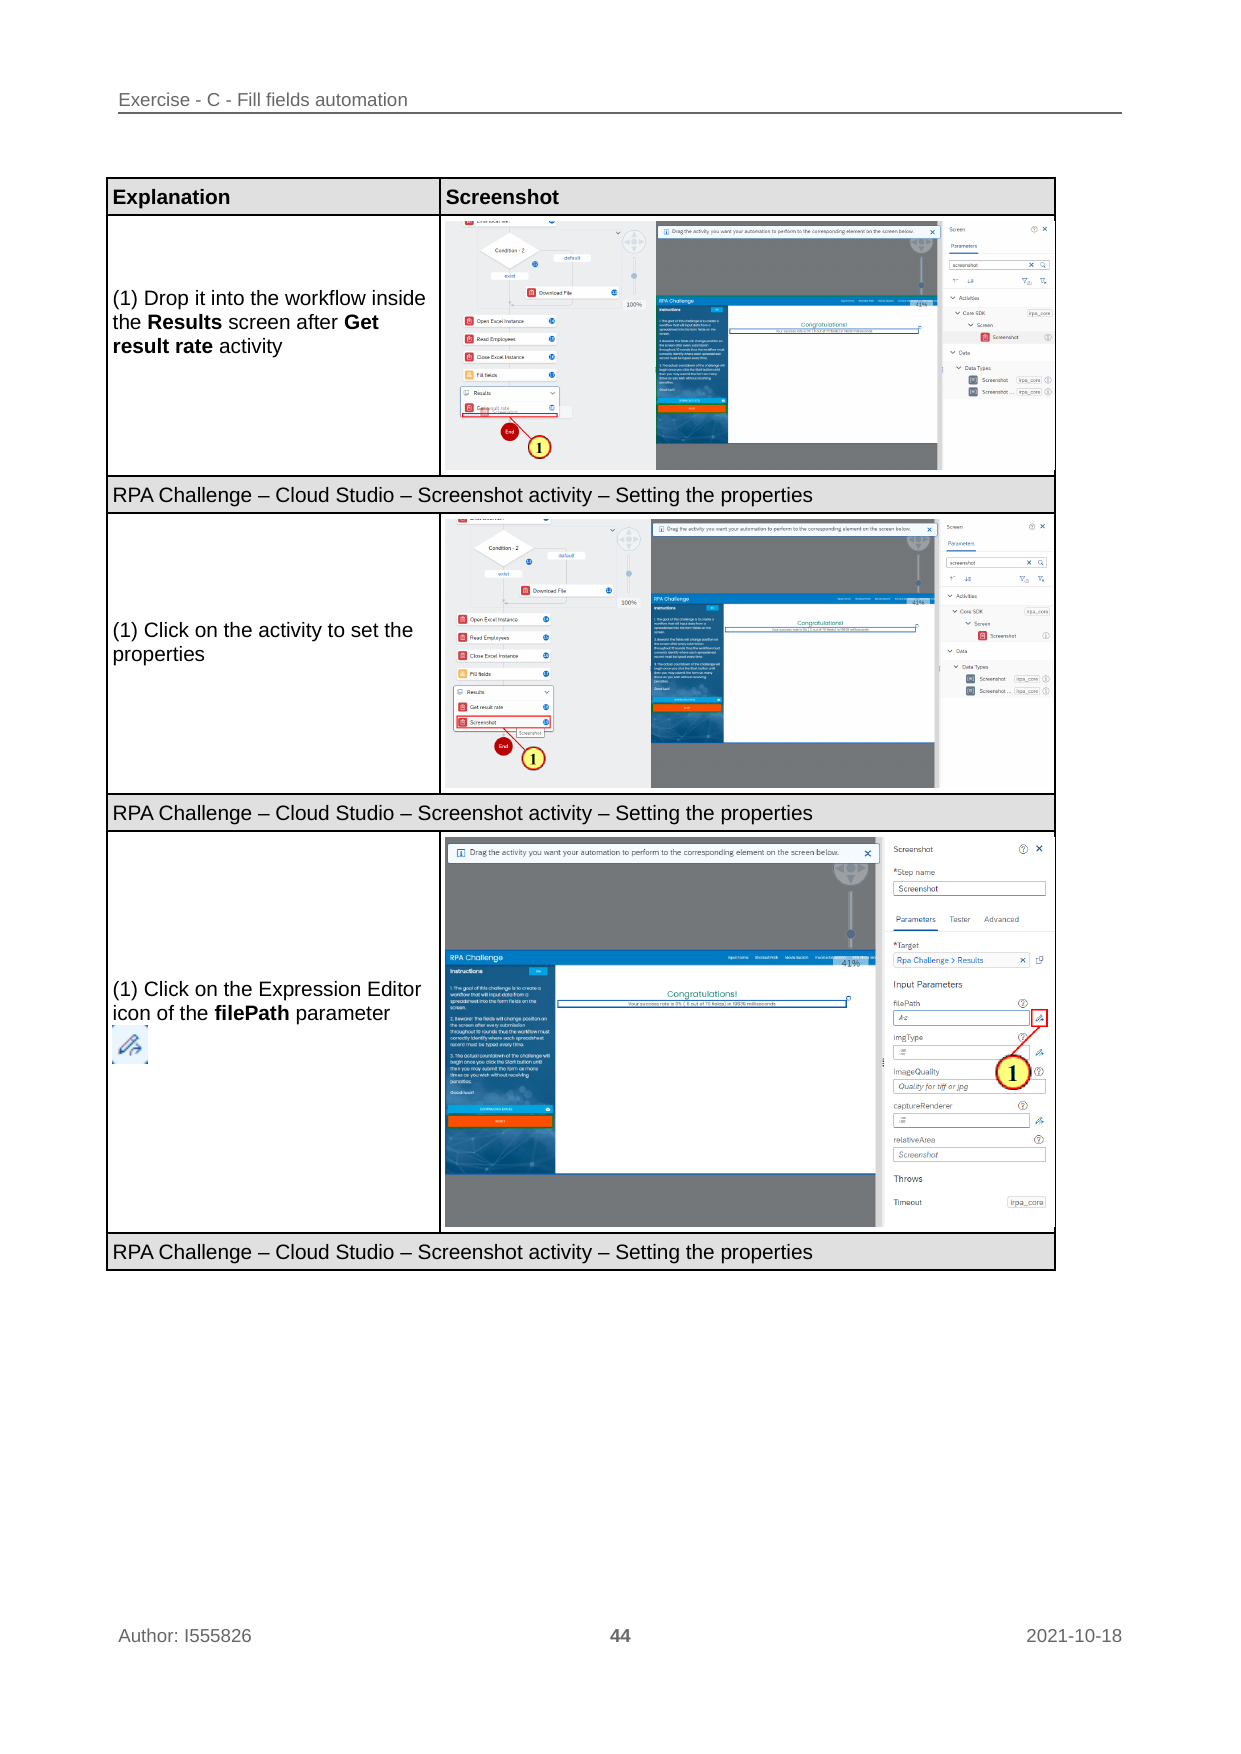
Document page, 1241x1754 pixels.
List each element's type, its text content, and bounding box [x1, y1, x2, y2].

table_cell (1) Click on the activity to set the properties [108, 514, 439, 793]
table_cell RPA Challenge – Cloud Studio – Screenshot activity – Setting the properties [108, 1234, 1054, 1269]
table_cell [441, 216, 1054, 475]
table_header Screenshot [441, 179, 1054, 214]
table_cell RPA Challenge – Cloud Studio – Screenshot activity – Setting the properties [108, 795, 1054, 830]
table_cell RPA Challenge – Cloud Studio – Screenshot activity – Setting the properties [108, 477, 1054, 512]
picture [112, 1025, 148, 1064]
table_cell (1) Click on the Expression Editor icon of the filePath parameter [108, 832, 439, 1232]
table_header Explanation [108, 179, 439, 214]
table_cell [441, 514, 1054, 793]
picture [445, 221, 1055, 470]
picture [445, 519, 1053, 788]
table_cell (1) Drop it into the workflow inside the Results screen after Get result rate activity [108, 216, 439, 475]
picture [445, 837, 1055, 1227]
table_cell [441, 832, 1054, 1232]
